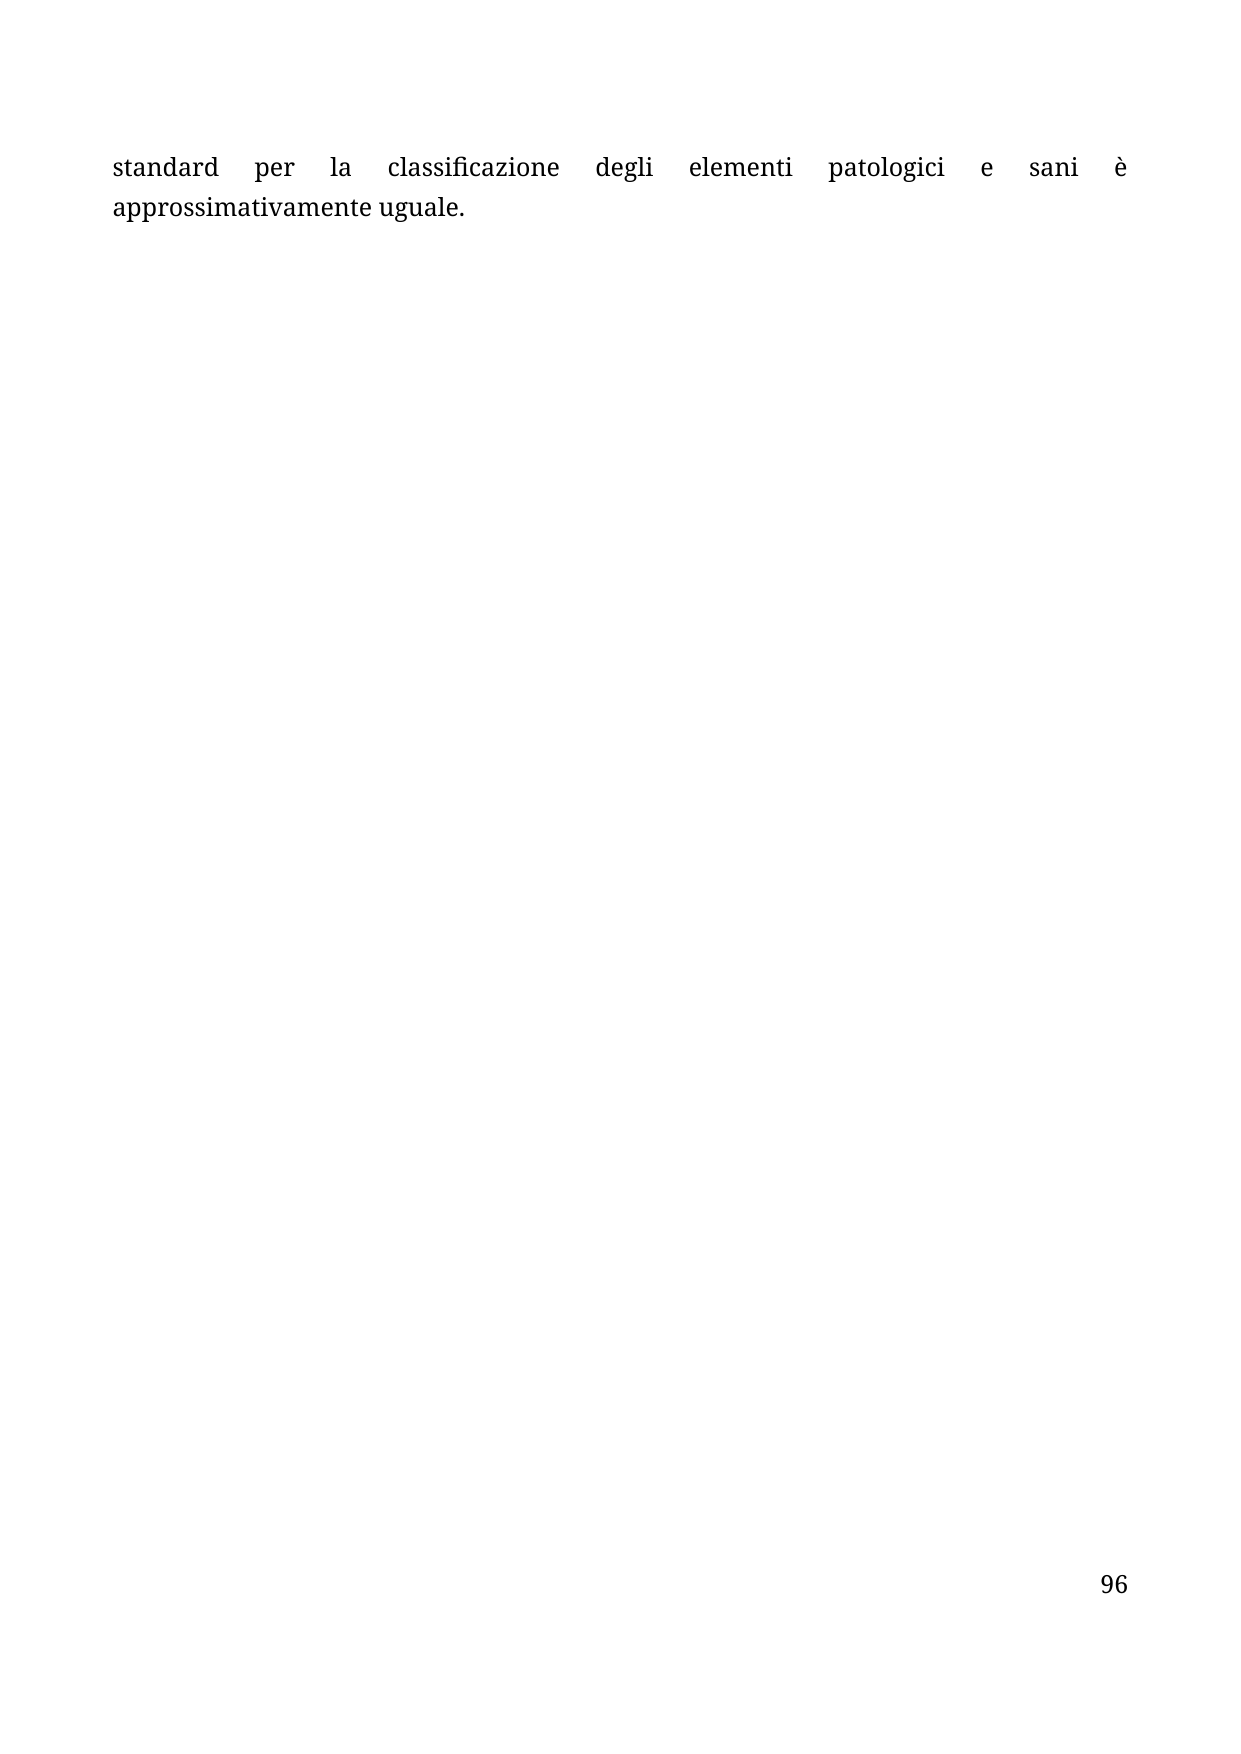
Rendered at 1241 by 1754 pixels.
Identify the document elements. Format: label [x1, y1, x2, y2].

text [112, 150, 1128, 223]
